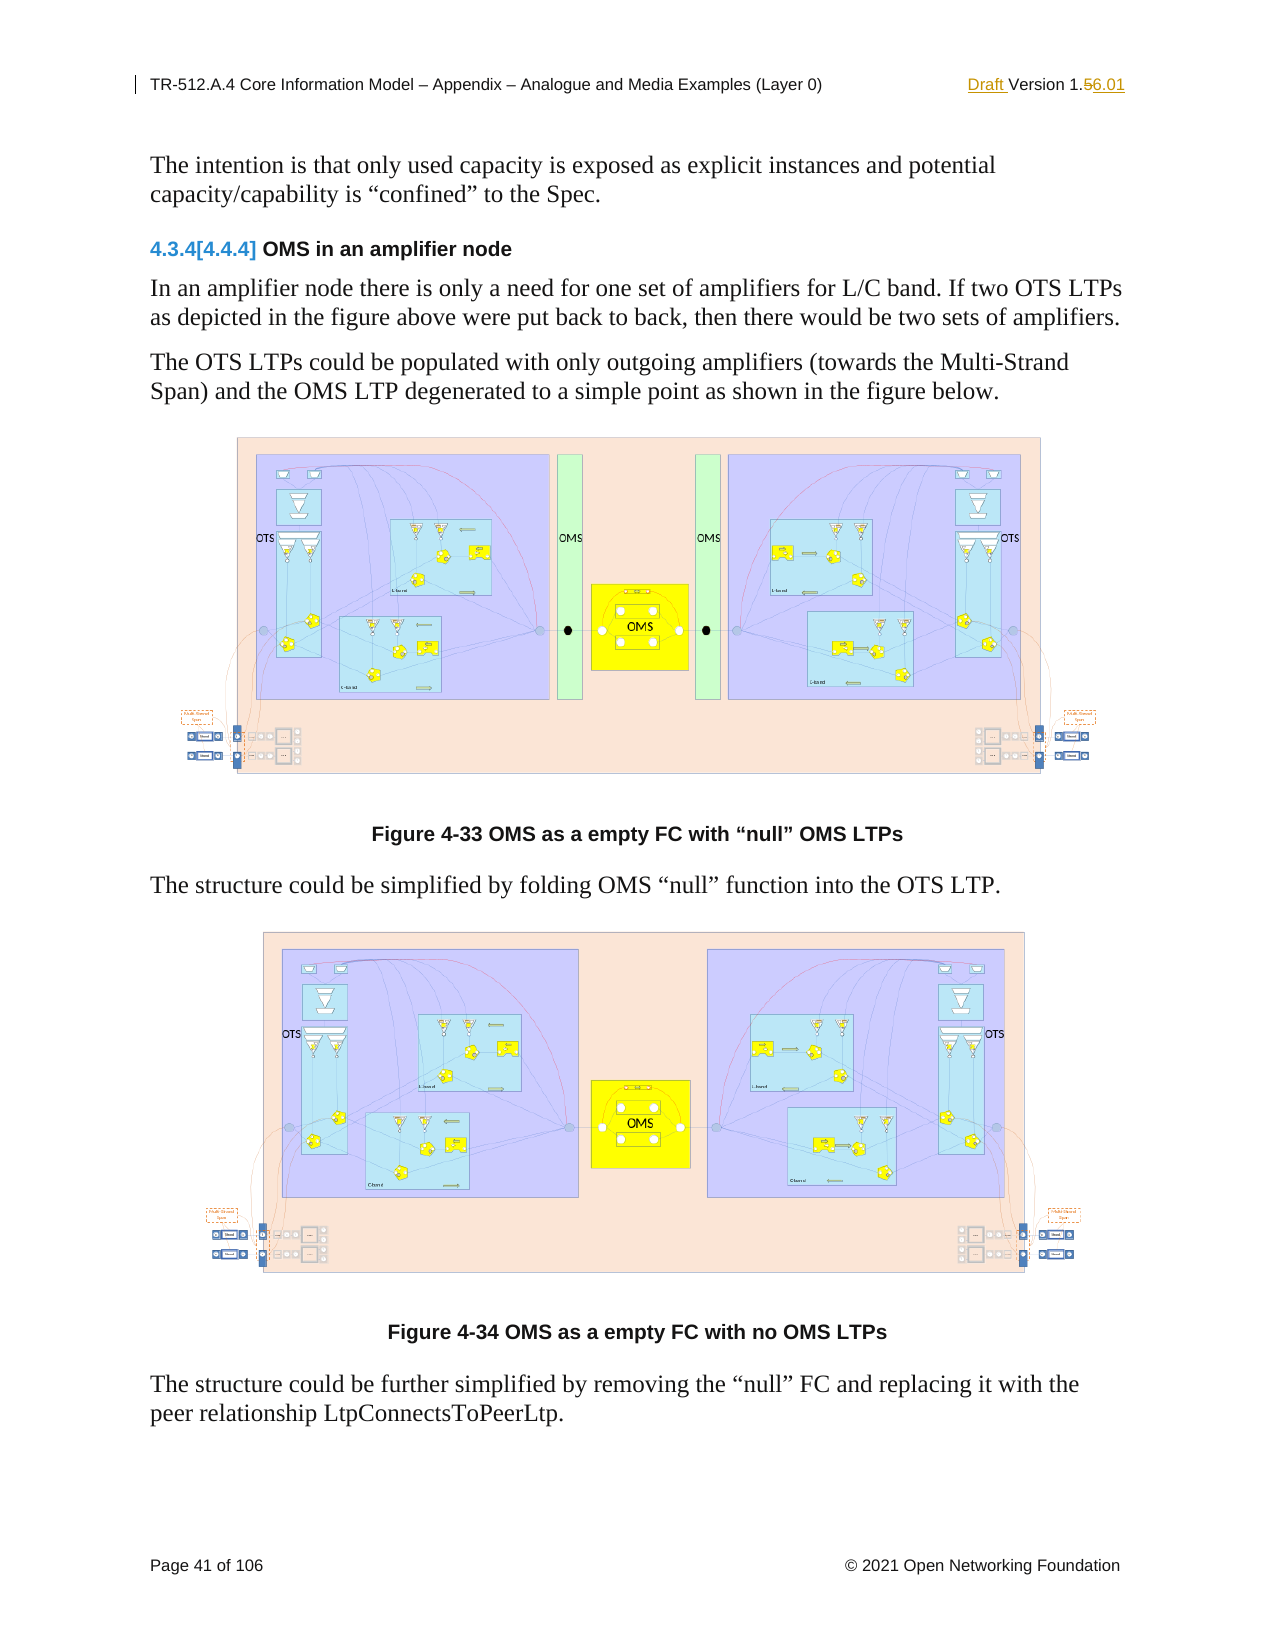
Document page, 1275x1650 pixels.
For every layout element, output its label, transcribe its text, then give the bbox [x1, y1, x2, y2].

text The intention is that only used capacity is exposed as explicit instances and potential capacity/capability is “confined” to the Spec. [150, 150, 1125, 207]
subtitle OMS in an amplifier node [150, 237, 1125, 261]
text In an amplifier node there is only a need for one set of amplifiers for L/C band. If two OTS LTPs as depicted in the figure above were put back to back, then there would be two sets of amplifiers. [150, 273, 1125, 331]
text The structure could be simplified by folding OMS “null” function into the OTS LTP. [150, 871, 1125, 899]
text The OTS LTPs could be populated with only outgoing amplifiers (towards the Multi-Strand Span) and the OMS LTP degenerated to a simple point as shown in the figure below. [150, 347, 1125, 405]
text The structure could be further simplified by removing the “null” FC and replacing it with the peer relationship LtpConnectsToPeerLtp. [150, 1369, 1125, 1426]
